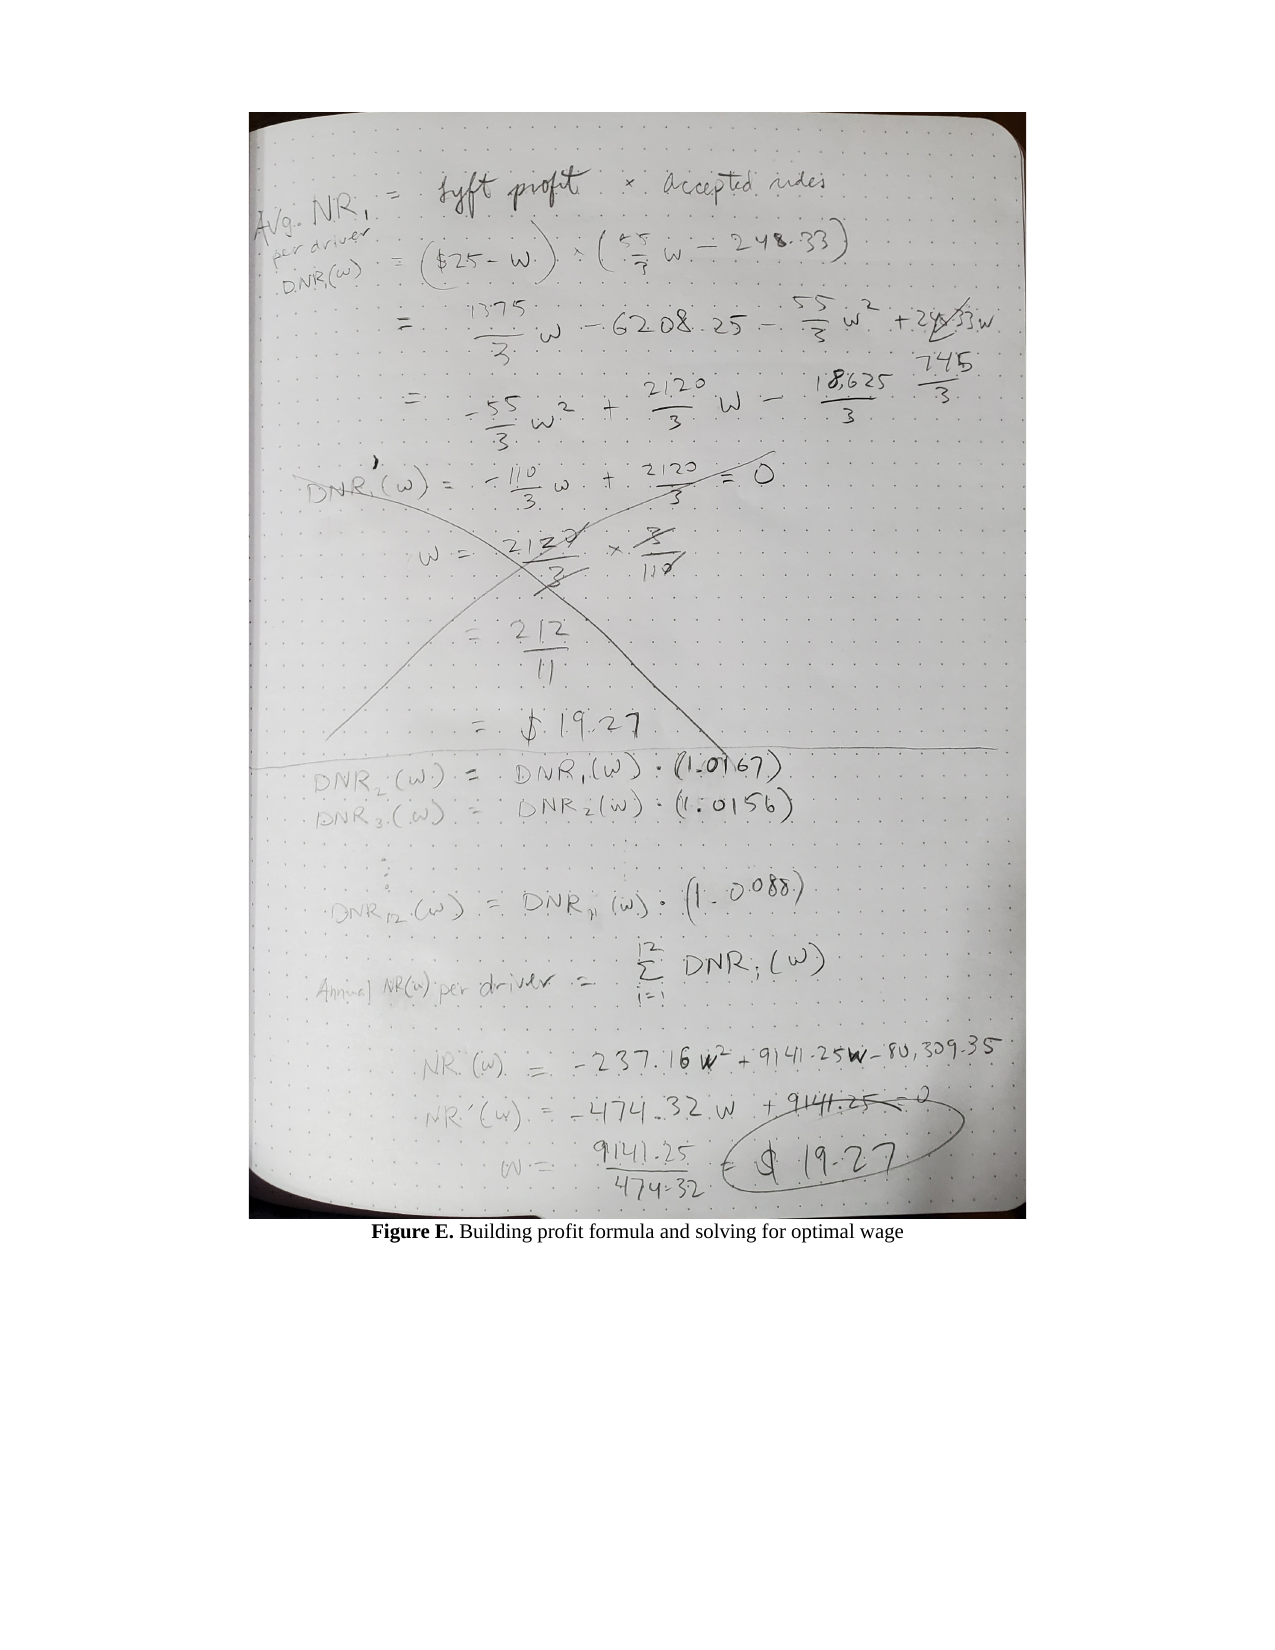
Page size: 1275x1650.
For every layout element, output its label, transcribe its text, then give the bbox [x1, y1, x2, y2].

picture [248, 112, 1027, 1219]
text Figure E. Building profit formula and solving for optimal wage [112, 1219, 1162, 1243]
